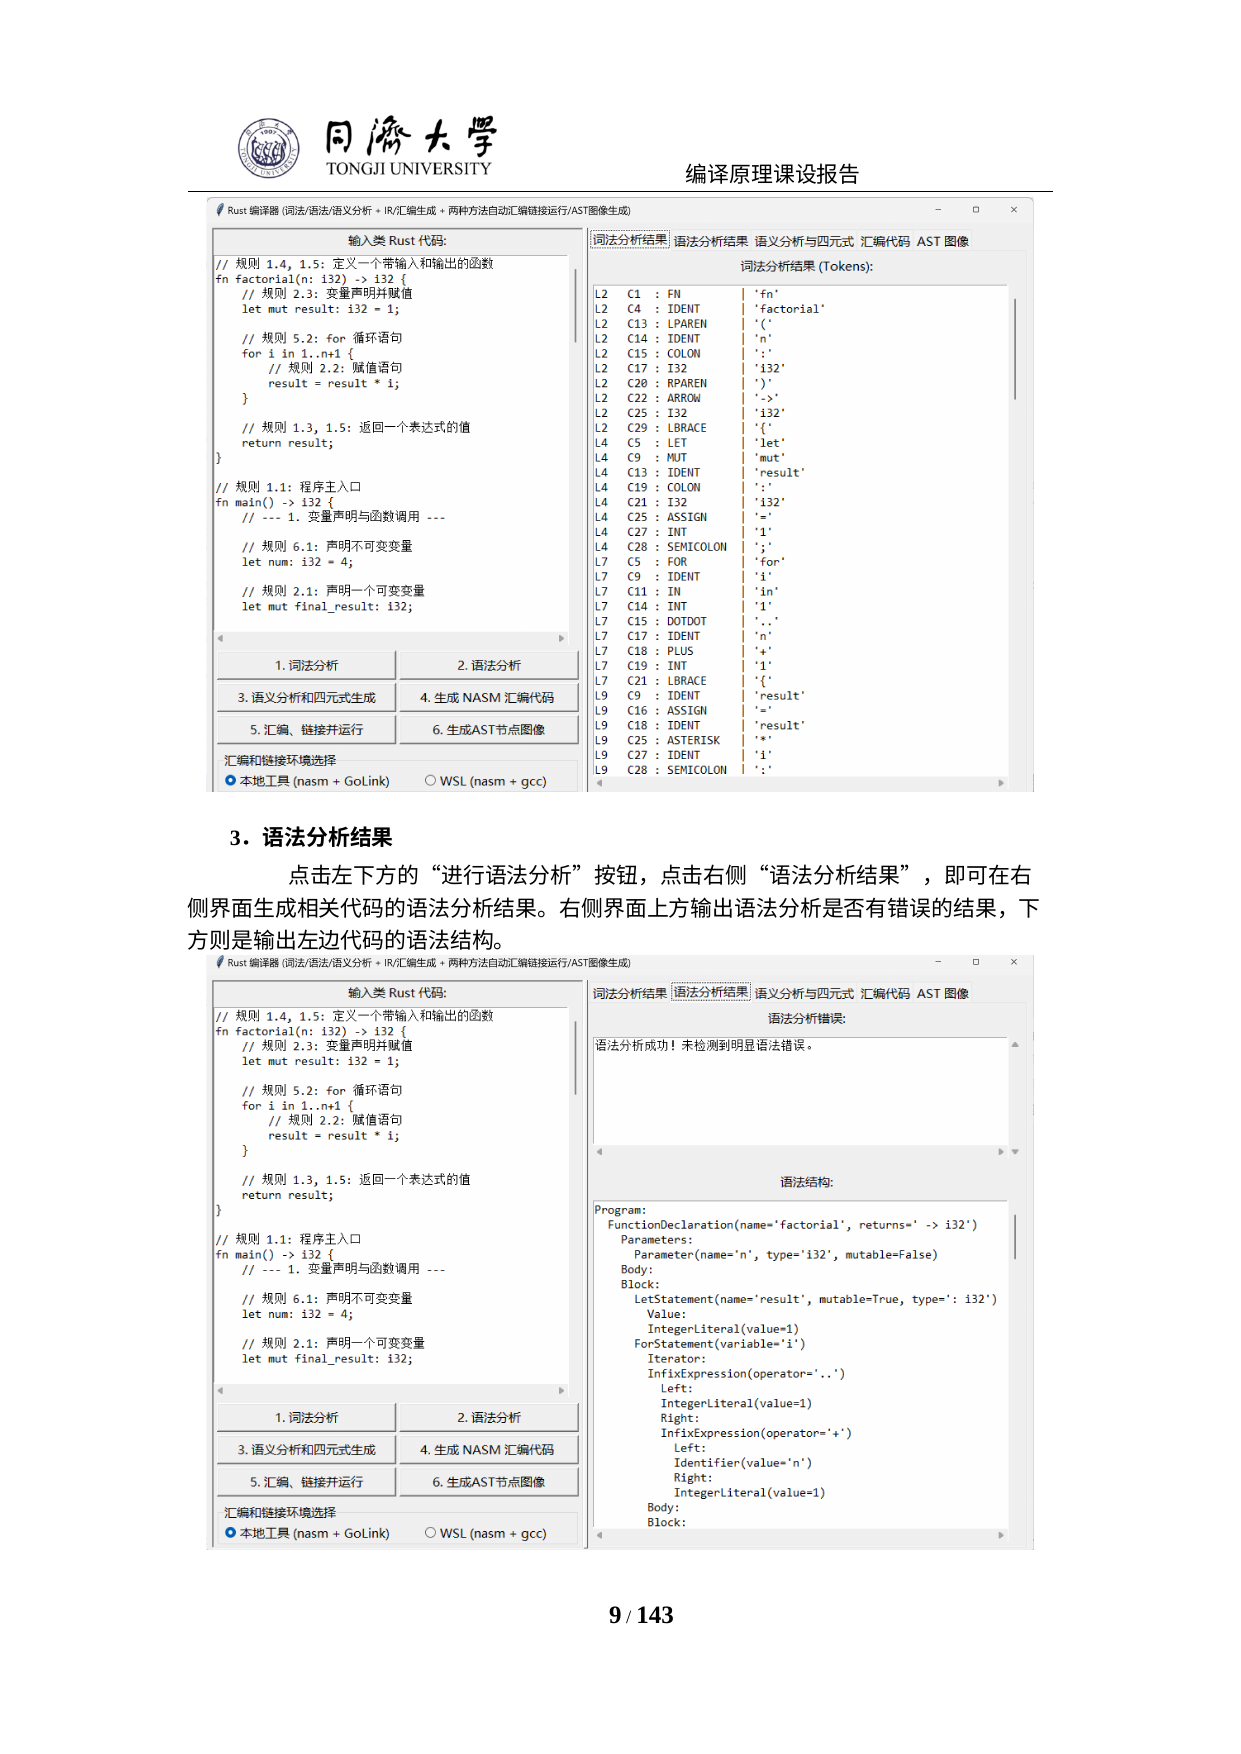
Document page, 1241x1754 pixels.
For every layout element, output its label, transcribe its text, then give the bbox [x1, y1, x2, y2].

picture [231, 110, 503, 183]
text 点击左下方的“进行语法分析”按钮，点击右侧“语法分析结果”，即可在右侧界面生成相关代码的语法分析结果。右侧界面上方输出语法分析是否有错误的结果，下方则是输出左边代码的语法结构。 [187, 858, 1053, 955]
picture [206, 955, 1034, 1550]
picture [206, 197, 1034, 792]
subtitle 语法分析结果 [187, 820, 1053, 852]
